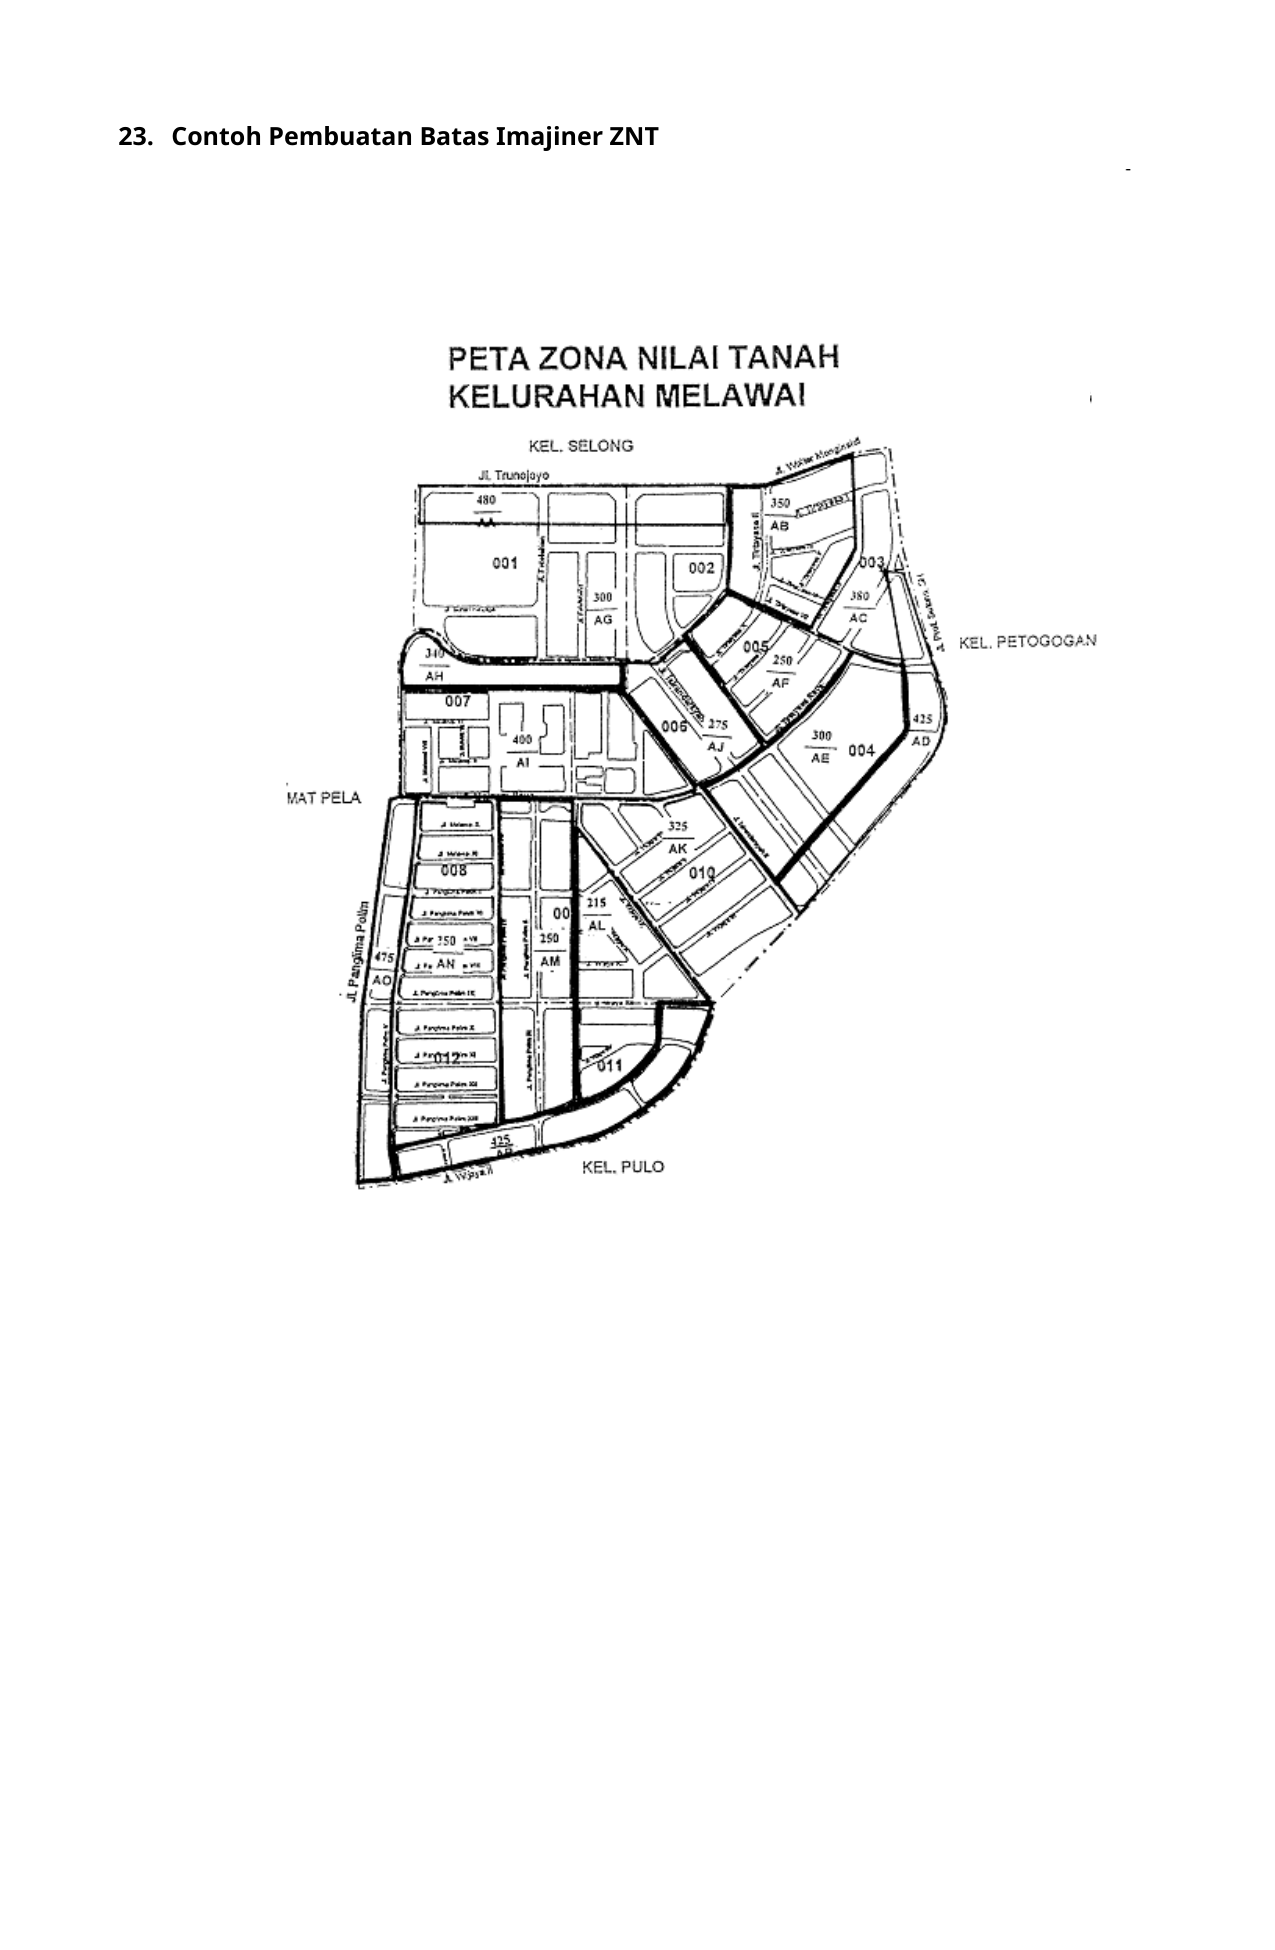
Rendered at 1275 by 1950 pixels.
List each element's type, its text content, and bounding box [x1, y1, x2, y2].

picture [174, 169, 1131, 1485]
list Contoh Pembuatan Batas Imajiner ZNT [118, 118, 1186, 152]
